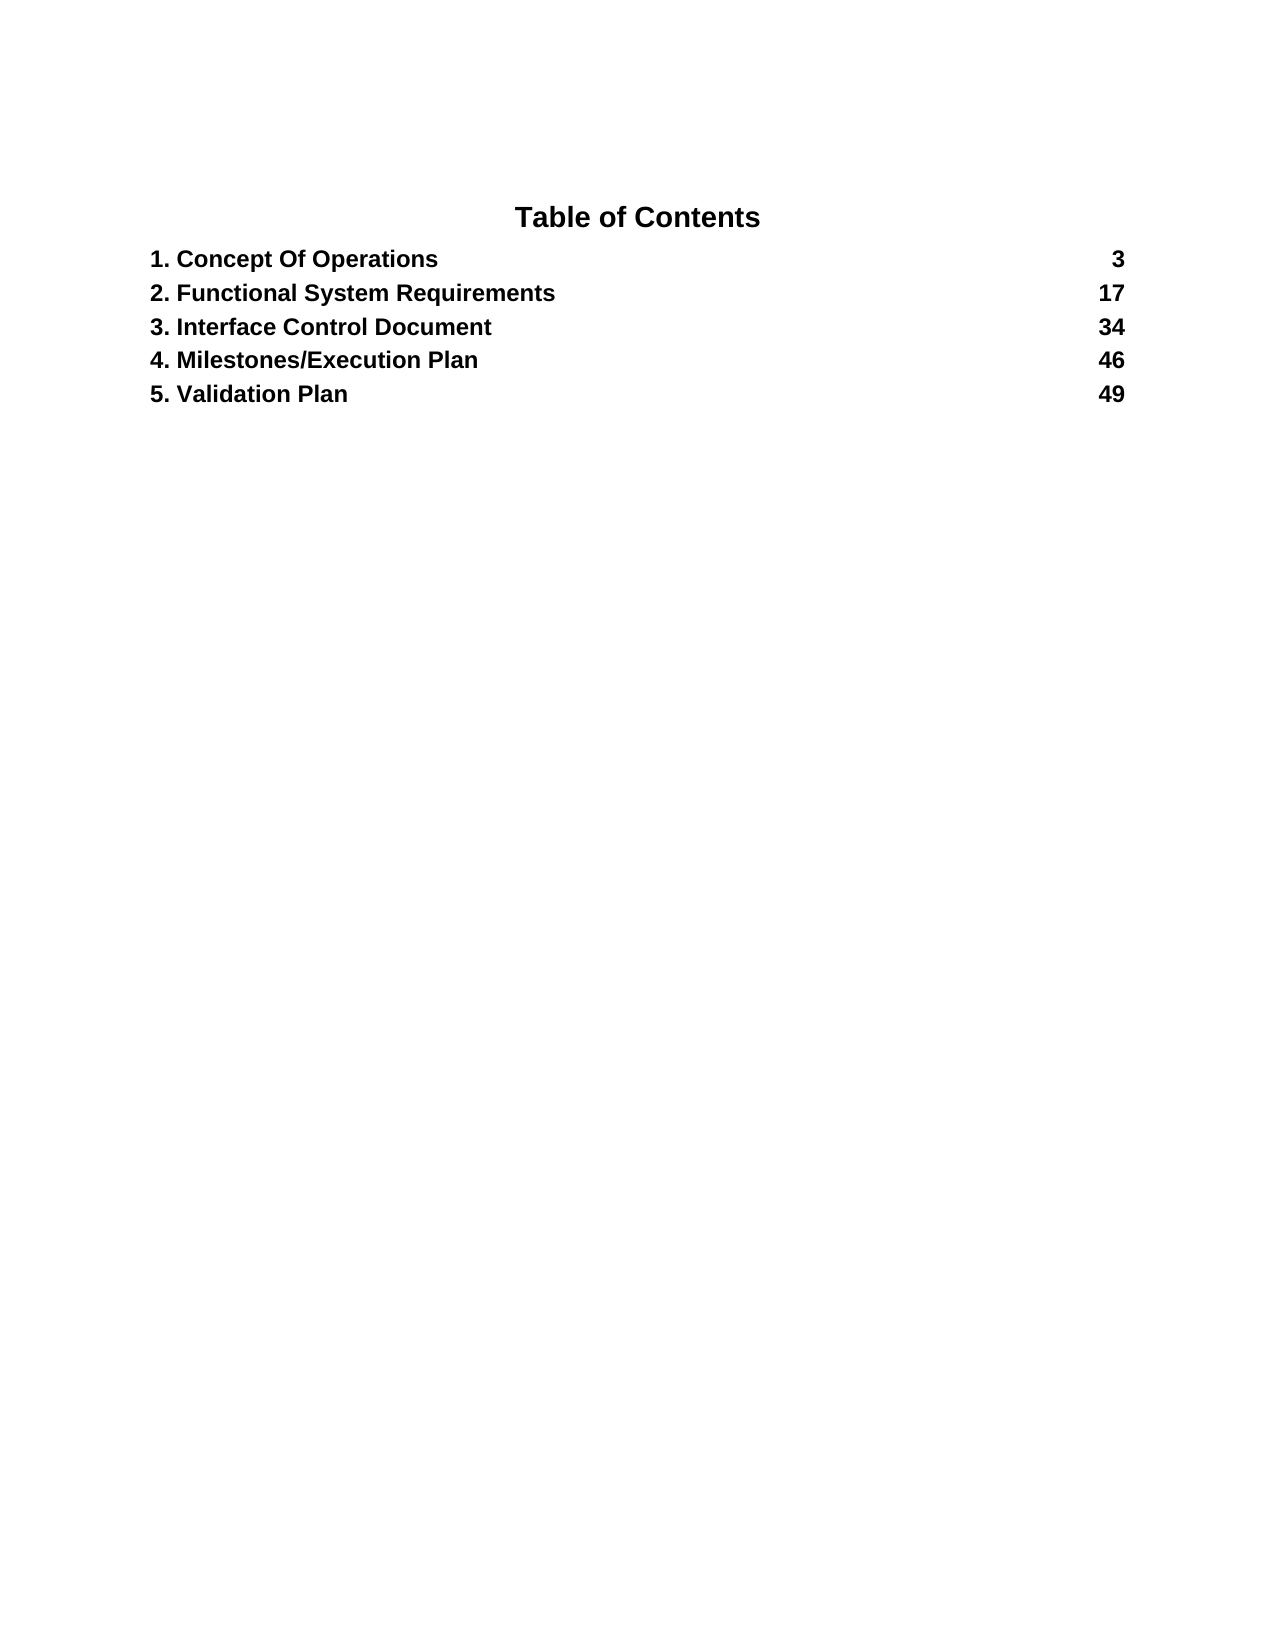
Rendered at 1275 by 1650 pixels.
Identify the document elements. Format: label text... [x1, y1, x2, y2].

list Milestones/Execution Plan 46 [150, 346, 1162, 374]
list Concept Of Operations 3 [150, 245, 1162, 272]
list Interface Control Document 34 [150, 312, 1162, 340]
text Table of Contents [336, 200, 939, 233]
list Functional System Requirements 17 [150, 279, 1162, 306]
list Validation Plan 49 [150, 380, 1162, 408]
